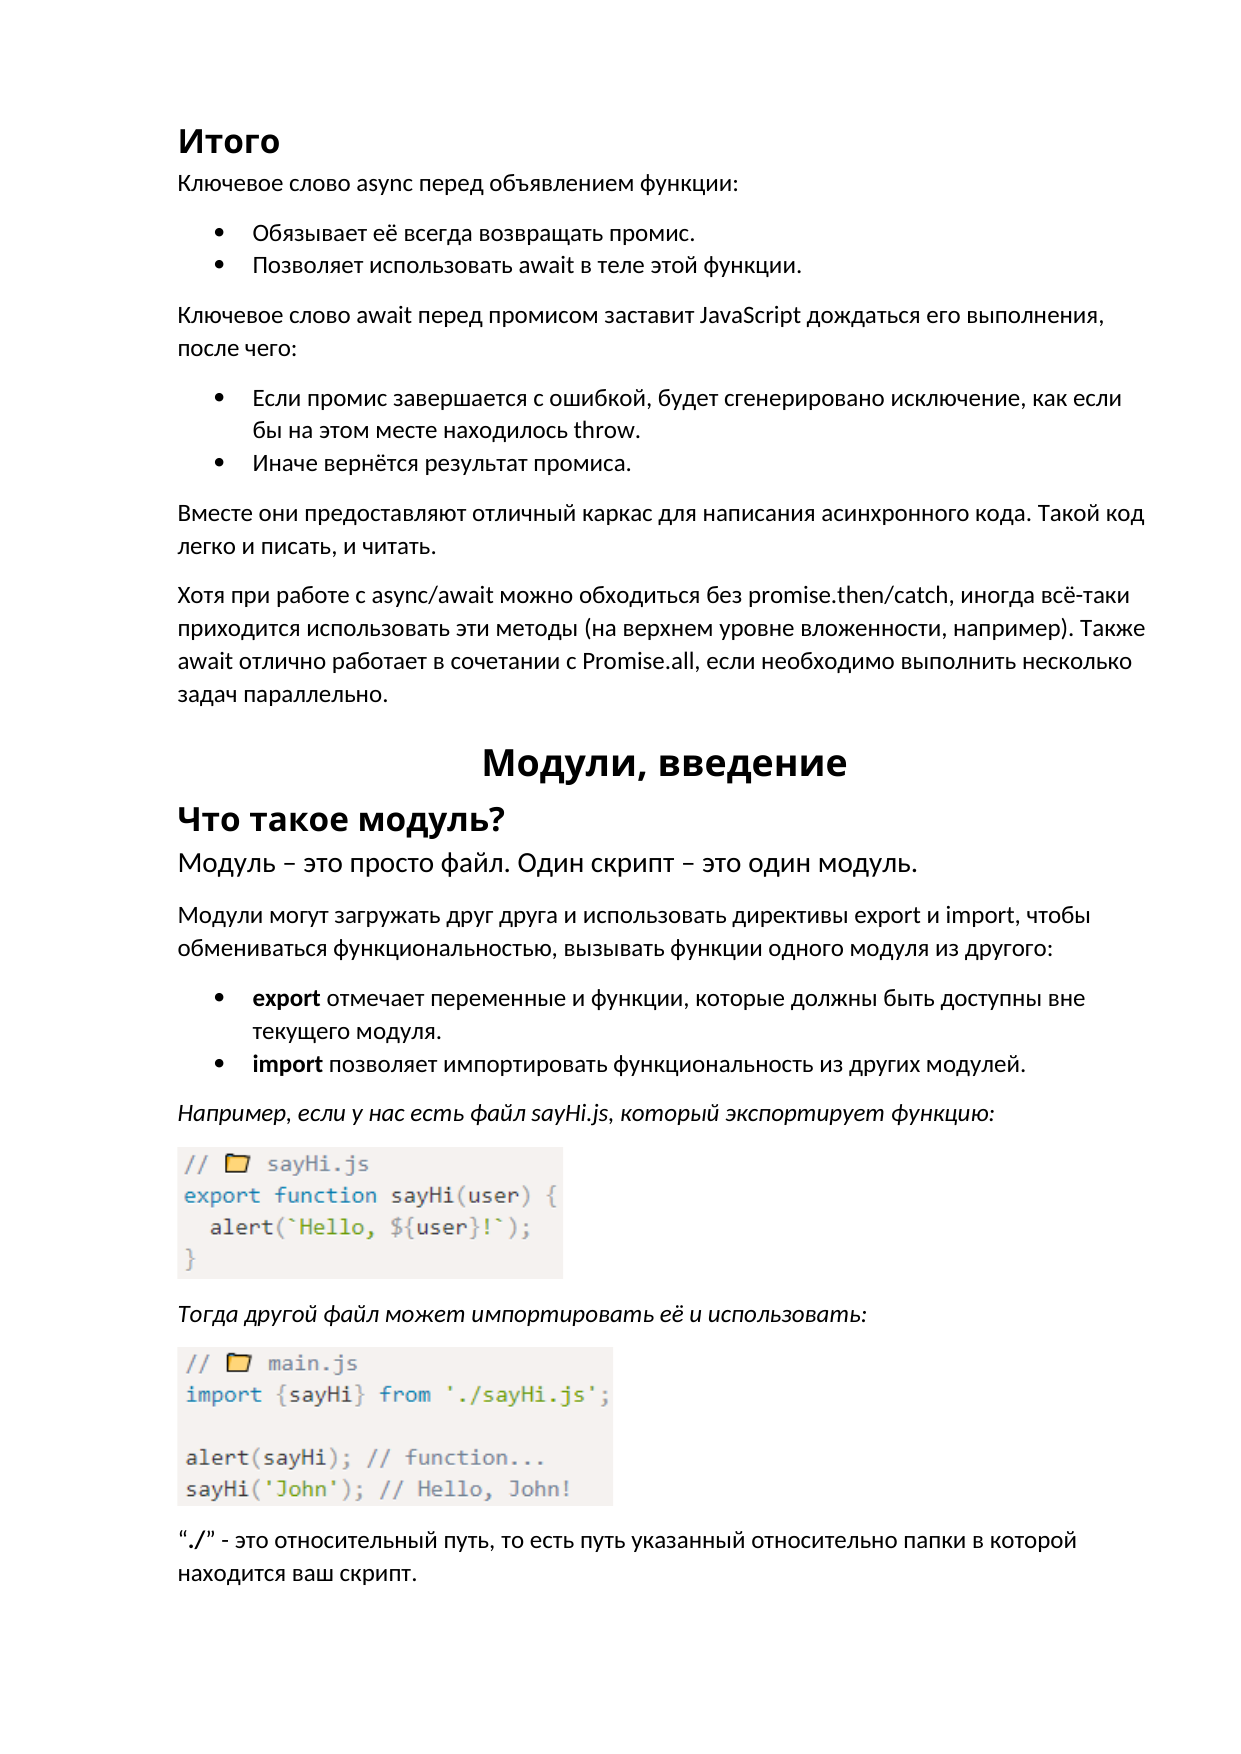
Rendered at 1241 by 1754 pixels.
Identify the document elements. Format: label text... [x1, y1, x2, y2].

list export отмечает переменные и функции, которые должны быть доступны вне текущего модуля. [215, 982, 1152, 1046]
text Ключевое слово async перед объявлением функции: [177, 167, 1152, 198]
text “./” - это относительный путь, то есть путь указанный относительно папки в которой находится ваш скрипт. [177, 1525, 1152, 1588]
list Позволяет использовать await в теле этой функции. [215, 249, 1152, 280]
text Хотя при работе с async/await можно обходиться без promise.then/catch, иногда всё-таки приходится использовать эти методы (на верхнем уровне вложенности, например). Также await отлично работает в сочетании с Promise.all, если необходимо выполнить несколько задач параллельно. [177, 579, 1152, 709]
text Тогда другой файл может импортировать её и использовать: [177, 1298, 1152, 1328]
list Если промис завершается с ошибкой, будет сгенерировано исключение, как если бы на этом месте находилось throw. [215, 382, 1152, 445]
text Модуль – это просто файл. Один скрипт – это один модуль. [177, 844, 1152, 880]
subtitle Итого [177, 118, 1152, 163]
text Ключевое слово await перед промисом заставит JavaScript дождаться его выполнения, после чего: [177, 299, 1152, 363]
list import позволяет импортировать функциональность из других модулей. [215, 1048, 1152, 1078]
picture [177, 1347, 614, 1506]
picture [177, 1147, 564, 1279]
subtitle Что такое модуль? [177, 796, 1152, 841]
list Обязывает её всегда возвращать промис. [215, 217, 1152, 247]
list Иначе вернётся результат промиса. [215, 447, 1152, 478]
text Например, если у нас есть файл sayHi.js, который экспортирует функцию: [177, 1097, 1152, 1128]
text Модули могут загружать друг друга и использовать директивы export и import, чтобы обмениваться функциональностью, вызывать функции одного модуля из другого: [177, 899, 1152, 963]
subtitle Модули, введение [177, 736, 1152, 787]
text Вместе они предоставляют отличный каркас для написания асинхронного кода. Такой код легко и писать, и читать. [177, 497, 1152, 561]
